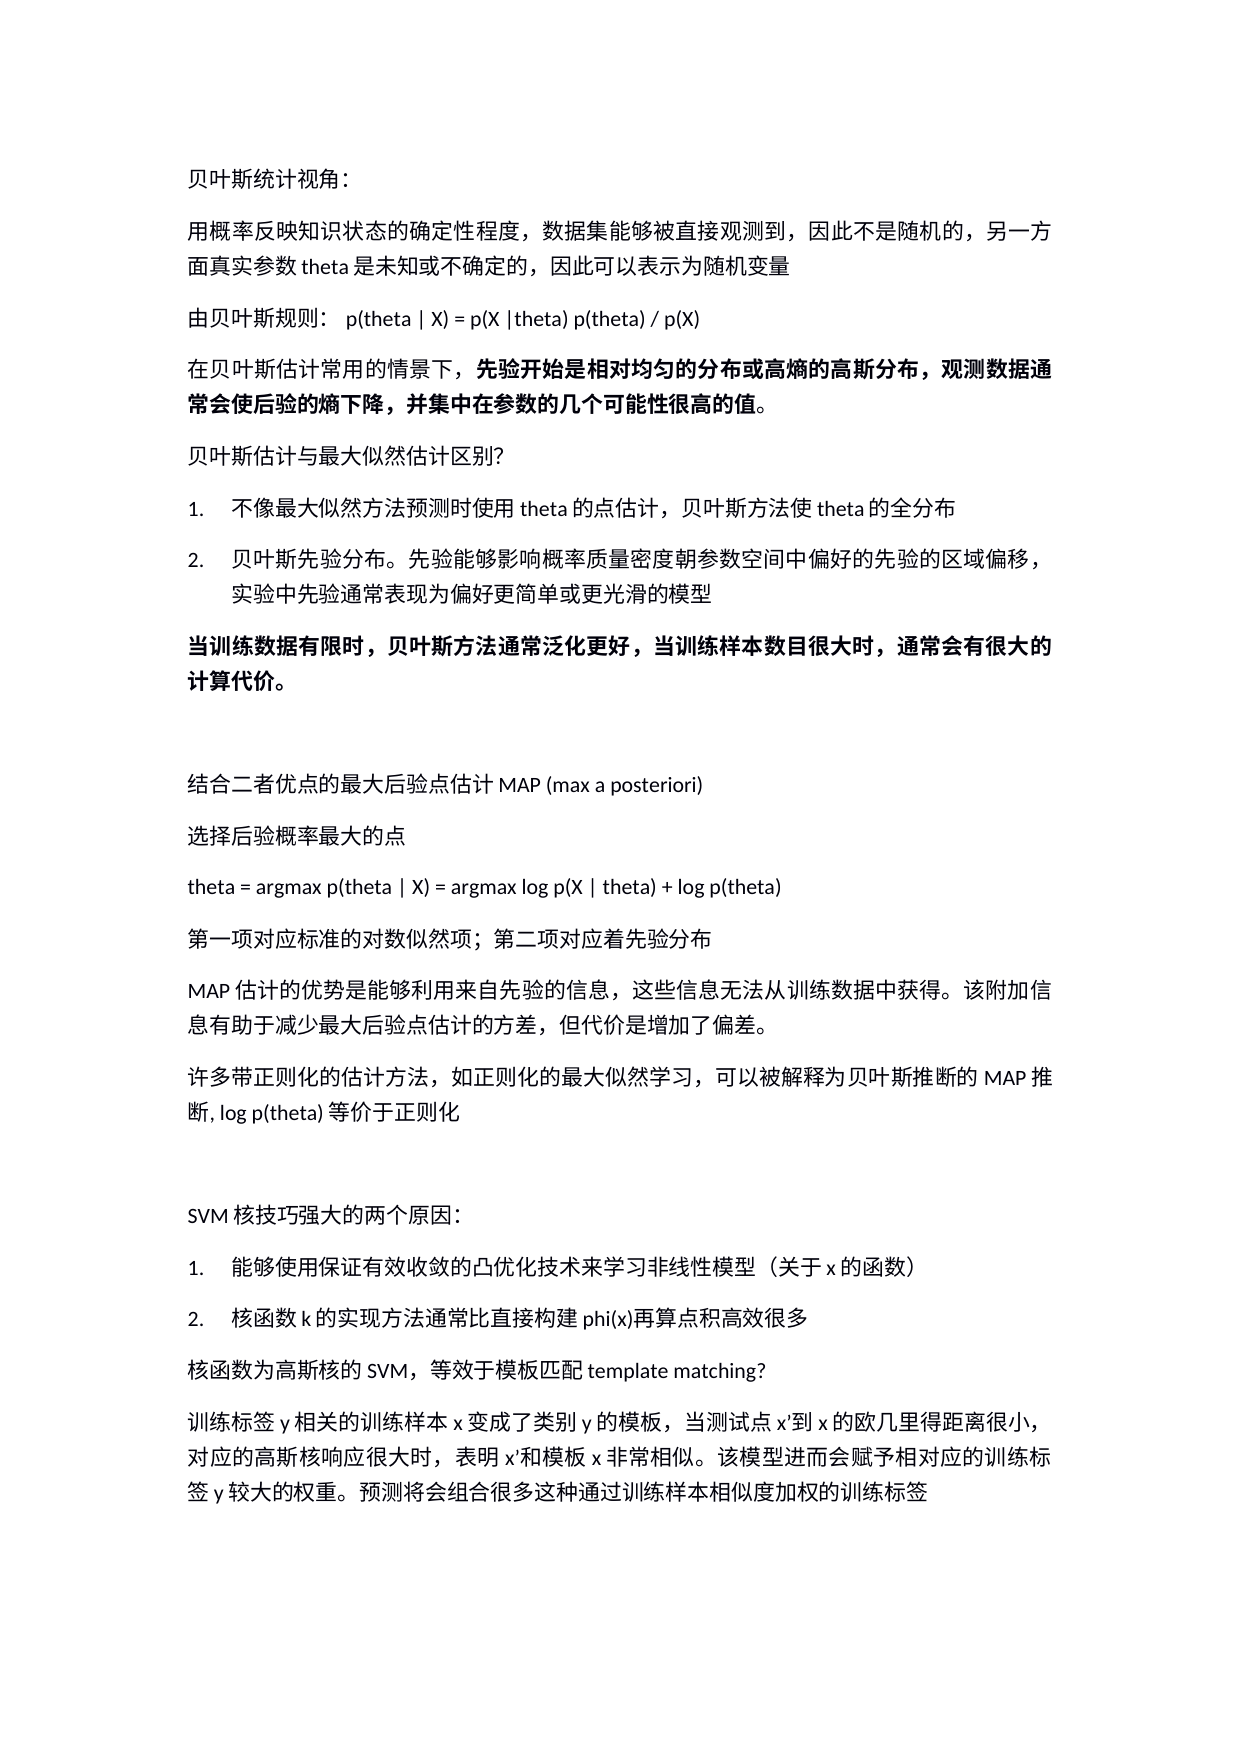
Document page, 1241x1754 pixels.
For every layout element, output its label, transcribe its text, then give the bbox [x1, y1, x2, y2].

text 训练标签y相关的训练样本x变成了类别y的模板，当测试点x’到x的欧几里得距离很小，对应的高斯核响应很大时，表明x’和模板x非常相似。该模型进而会赋予相对应的训练标签y较大的权重。预测将会组合很多这种通过训练样本相似度加权的训练标签 [187, 1404, 1053, 1507]
list 不像最大似然方法预测时使用theta的点估计，贝叶斯方法使theta的全分布 [187, 490, 1053, 523]
text 选择后验概率最大的点 [187, 818, 1053, 851]
list 贝叶斯先验分布。先验能够影响概率质量密度朝参数空间中偏好的先验的区域偏移，实验中先验通常表现为偏好更简单或更光滑的模型 [187, 542, 1053, 609]
text 用概率反映知识状态的确定性程度，数据集能够被直接观测到，因此不是随机的，另一方面真实参数theta是未知或不确定的，因此可以表示为随机变量 [187, 214, 1053, 281]
list 能够使用保证有效收敛的凸优化技术来学习非线性模型（关于x的函数） [187, 1249, 1053, 1282]
text 在贝叶斯估计常用的情景下，先验开始是相对均匀的分布或高熵的高斯分布，观测数据通常会使后验的熵下降，并集中在参数的几个可能性很高的值。 [187, 352, 1053, 419]
text 结合二者优点的最大后验点估计MAP (max a posteriori) [187, 767, 1053, 799]
text 贝叶斯统计视角： [187, 162, 1053, 194]
text 当训练数据有限时，贝叶斯方法通常泛化更好，当训练样本数目很大时，通常会有很大的计算代价。 [187, 629, 1053, 696]
text 核函数为高斯核的SVM，等效于模板匹配template matching? [187, 1352, 1053, 1385]
list 核函数k的实现方法通常比直接构建phi(x)再算点积高效很多 [187, 1301, 1053, 1333]
text 第一项对应标准的对数似然项；第二项对应着先验分布 [187, 921, 1053, 954]
text theta = argmax p(theta | X) = argmax log p(X | theta) + log p(theta) [187, 870, 1053, 902]
text 许多带正则化的估计方法，如正则化的最大似然学习，可以被解释为贝叶斯推断的MAP推断, log p(theta) 等价于正则化 [187, 1059, 1053, 1127]
text 由贝叶斯规则： p(theta | X) = p(X |theta) p(theta) / p(X) [187, 300, 1053, 333]
text MAP估计的优势是能够利用来自先验的信息，这些信息无法从训练数据中获得。该附加信息有助于减少最大后验点估计的方差，但代价是增加了偏差。 [187, 973, 1053, 1040]
text SVM核技巧强大的两个原因： [187, 1197, 1053, 1230]
text 贝叶斯估计与最大似然估计区别？ [187, 439, 1053, 471]
